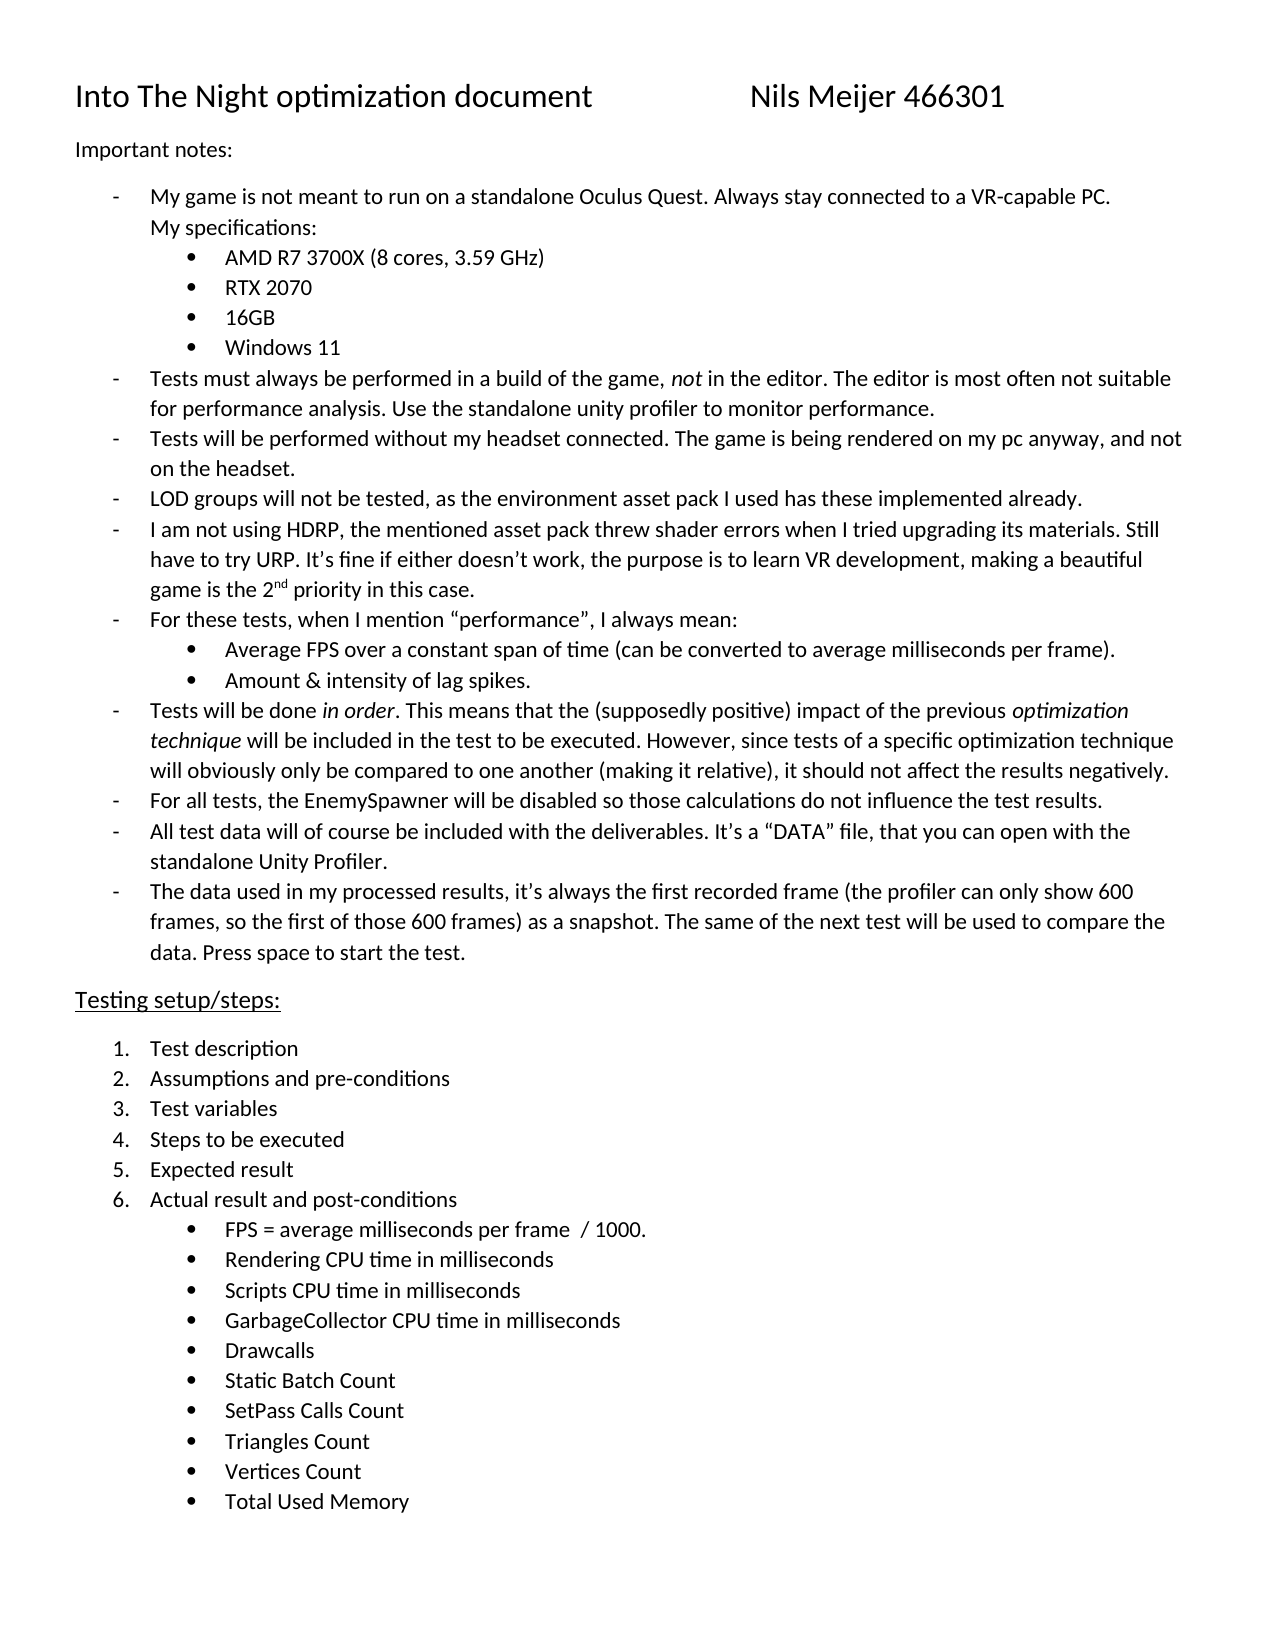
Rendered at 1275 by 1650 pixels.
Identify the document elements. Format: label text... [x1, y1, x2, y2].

list Expected result [112, 1155, 1200, 1183]
list My specifications: [150, 213, 1200, 241]
list Test variables [112, 1094, 1200, 1123]
list The data used in my processed results, it’s always the first recorded frame (the profiler can only show 600 frames, so the first of those 600 frames) as a snapshot. The same of the next test will be used to compare the data. Press space to start the test. [112, 877, 1200, 966]
list Average FPS over a constant span of time (can be converted to average milliseconds per frame). [187, 636, 1200, 664]
list Amount & intensity of lag spikes. [187, 666, 1200, 694]
list My game is not meant to run on a standalone Oculus Quest. Always stay connected to a VR-capable PC. [112, 182, 1200, 211]
list For all tests, the EnemySpawner will be disabled so those calculations do not influence the test results. [112, 787, 1200, 815]
list SetPass Calls Count [187, 1397, 1200, 1425]
list I am not using HDRP, the mentioned asset pack threw shader errors when I tried upgrading its materials. Still have to try URP. It’s fine if either doesn’t work, the purpose is to learn VR development, making a beautiful game is the 2nd priority in this case. [112, 515, 1200, 603]
list Steps to be executed [112, 1125, 1200, 1153]
list For these tests, when I mention “performance”, I always mean: [112, 605, 1200, 633]
list Tests will be performed without my headset connected. The game is being rendered on my pc anyway, and not on the headset. [112, 424, 1200, 482]
text Into The Night optimization document Nils Meijer 466301 [75, 75, 1200, 116]
list Static Batch Count [187, 1366, 1200, 1394]
list Actual result and post-conditions [112, 1185, 1200, 1213]
list 16GB [187, 303, 1200, 331]
text Important notes: [75, 136, 1200, 164]
list Tests must always be performed in a build of the game, not in the editor. The editor is most often not suitable for performance analysis. Use the standalone unity profiler to monitor performance. [112, 364, 1200, 422]
list Rendering CPU time in milliseconds [187, 1246, 1200, 1274]
list FPS = average milliseconds per frame / 1000. [187, 1215, 1200, 1243]
list Total Used Memory [187, 1487, 1200, 1515]
text Testing setup/steps: [75, 984, 1200, 1015]
list AMD R7 3700X (8 cores, 3.59 GHz) [187, 243, 1200, 271]
list Windows 11 [187, 333, 1200, 362]
list Vertices Count [187, 1457, 1200, 1485]
list GarbageCollector CPU time in milliseconds [187, 1306, 1200, 1334]
list Assumptions and pre-conditions [112, 1064, 1200, 1092]
list Drawcalls [187, 1336, 1200, 1364]
list RTX 2070 [187, 273, 1200, 301]
list Scripts CPU time in milliseconds [187, 1276, 1200, 1304]
list Triangles Count [187, 1427, 1200, 1455]
list Tests will be done in order. This means that the (supposedly positive) impact of the previous optimization technique will be included in the test to be executed. However, since tests of a specific optimization technique will obviously only be compared to one another (making it relative), it should not affect the results negatively. [112, 696, 1200, 784]
list Test description [112, 1034, 1200, 1062]
list LOD groups will not be tested, as the environment asset pack I used has these implemented already. [112, 484, 1200, 513]
list All test data will of course be included with the deliverables. It’s a “DATA” file, that you can open with the standalone Unity Profiler. [112, 817, 1200, 875]
